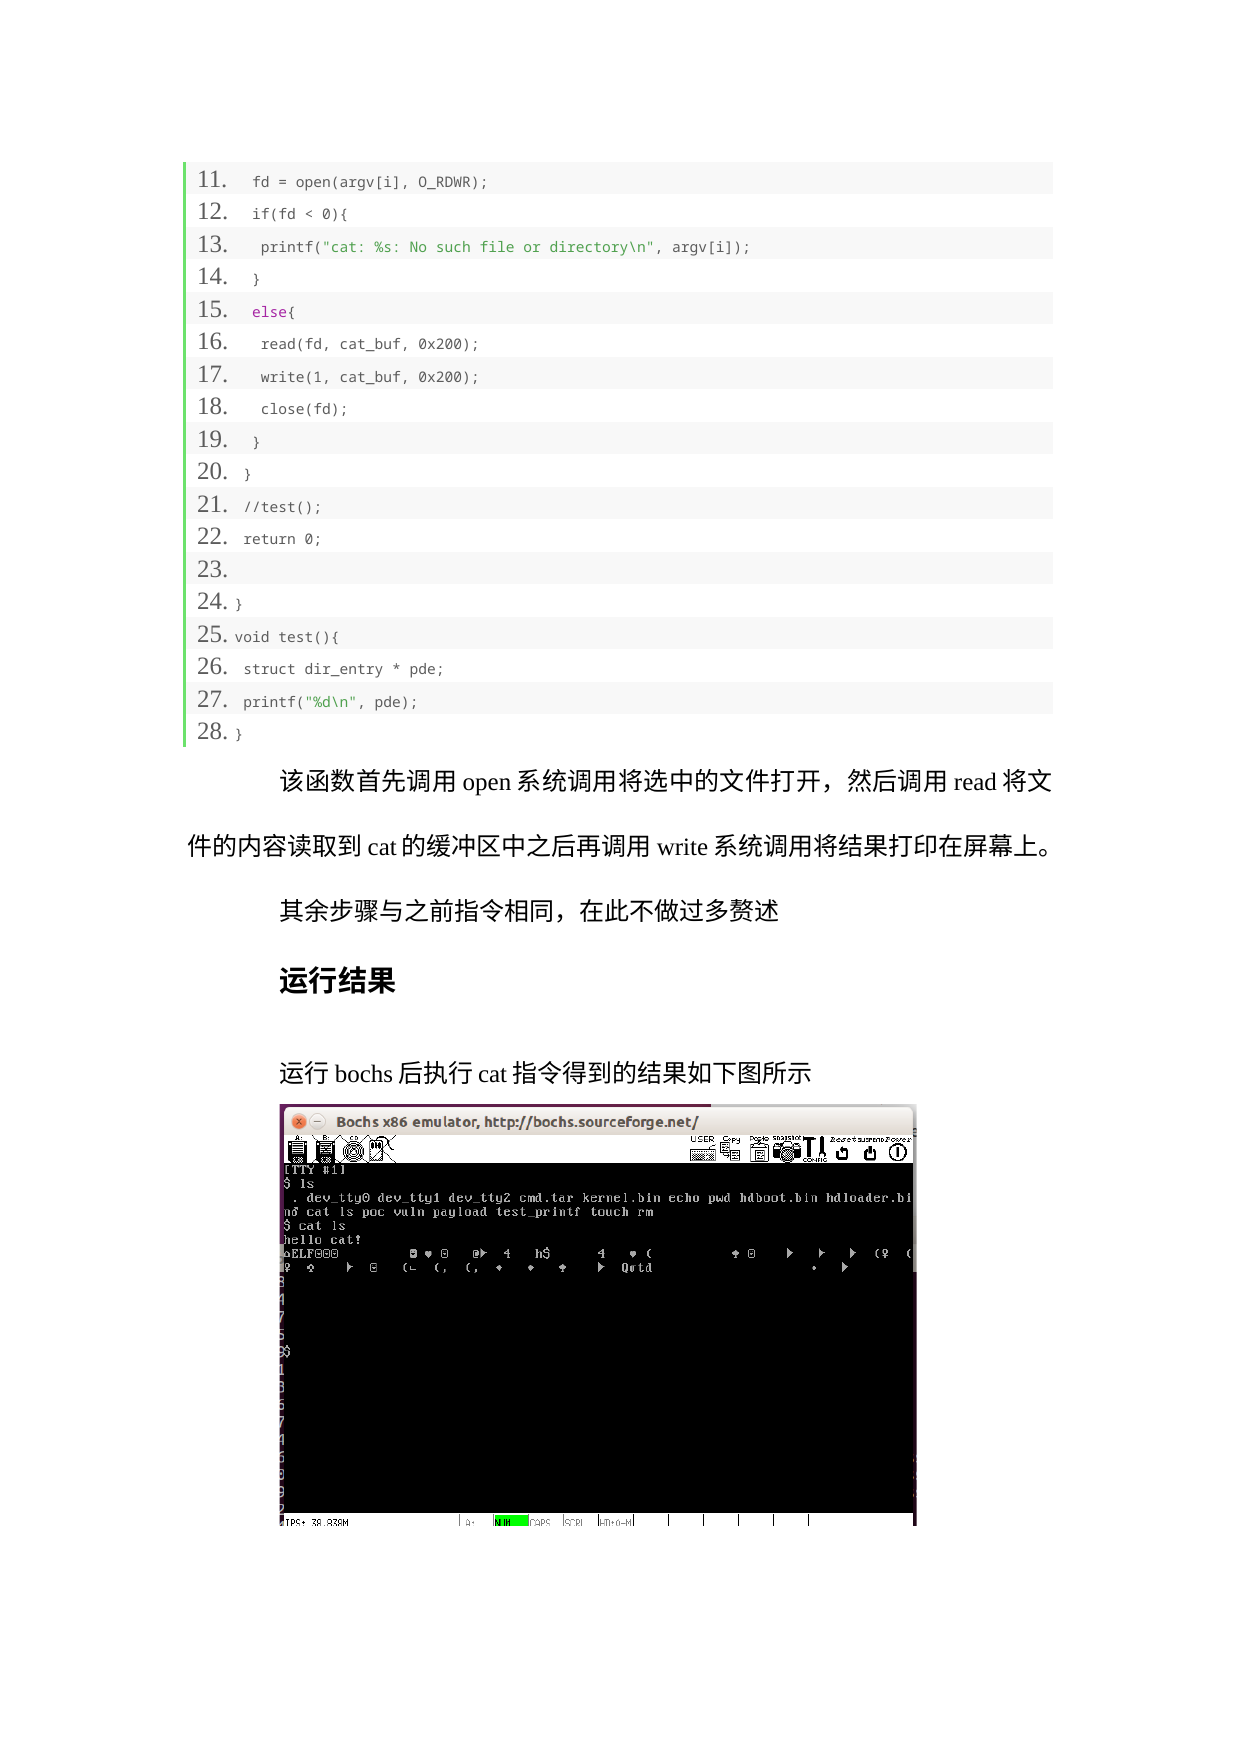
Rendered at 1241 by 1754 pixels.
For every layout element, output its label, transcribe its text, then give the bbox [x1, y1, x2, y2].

list return 0; [186, 519, 1053, 552]
list } [186, 454, 1053, 487]
list printf("%d\n", pde); [186, 682, 1053, 714]
list printf("cat: %s: No such file or directory\n", argv[i]); [186, 227, 1053, 259]
list fd = open(argv[i], O_RDWR); [186, 162, 1053, 194]
list read(fd, cat_buf, 0x200); [186, 324, 1053, 357]
list } [186, 714, 1053, 747]
list } [186, 259, 1053, 292]
text 该函数首先调用open系统调用将选中的文件打开，然后调用read将文件的内容读取到cat的缓冲区中之后再调用write系统调用将结果打印在屏幕上。 [187, 747, 1053, 877]
list else{ [186, 292, 1053, 324]
list void test(){ [186, 617, 1053, 649]
list close(fd); [186, 389, 1053, 422]
list } [186, 422, 1053, 454]
list write(1, cat_buf, 0x200); [186, 357, 1053, 389]
picture [279, 1104, 917, 1526]
list //test(); [186, 487, 1053, 519]
subtitle 运行结果 [187, 946, 1053, 1011]
text 其余步骤与之前指令相同，在此不做过多赘述 [187, 877, 1053, 942]
list if(fd < 0){ [186, 194, 1053, 227]
list } [186, 584, 1053, 617]
list struct dir_entry * pde; [186, 649, 1053, 682]
text 运行bochs后执行cat指令得到的结果如下图所示 [187, 1039, 1053, 1104]
